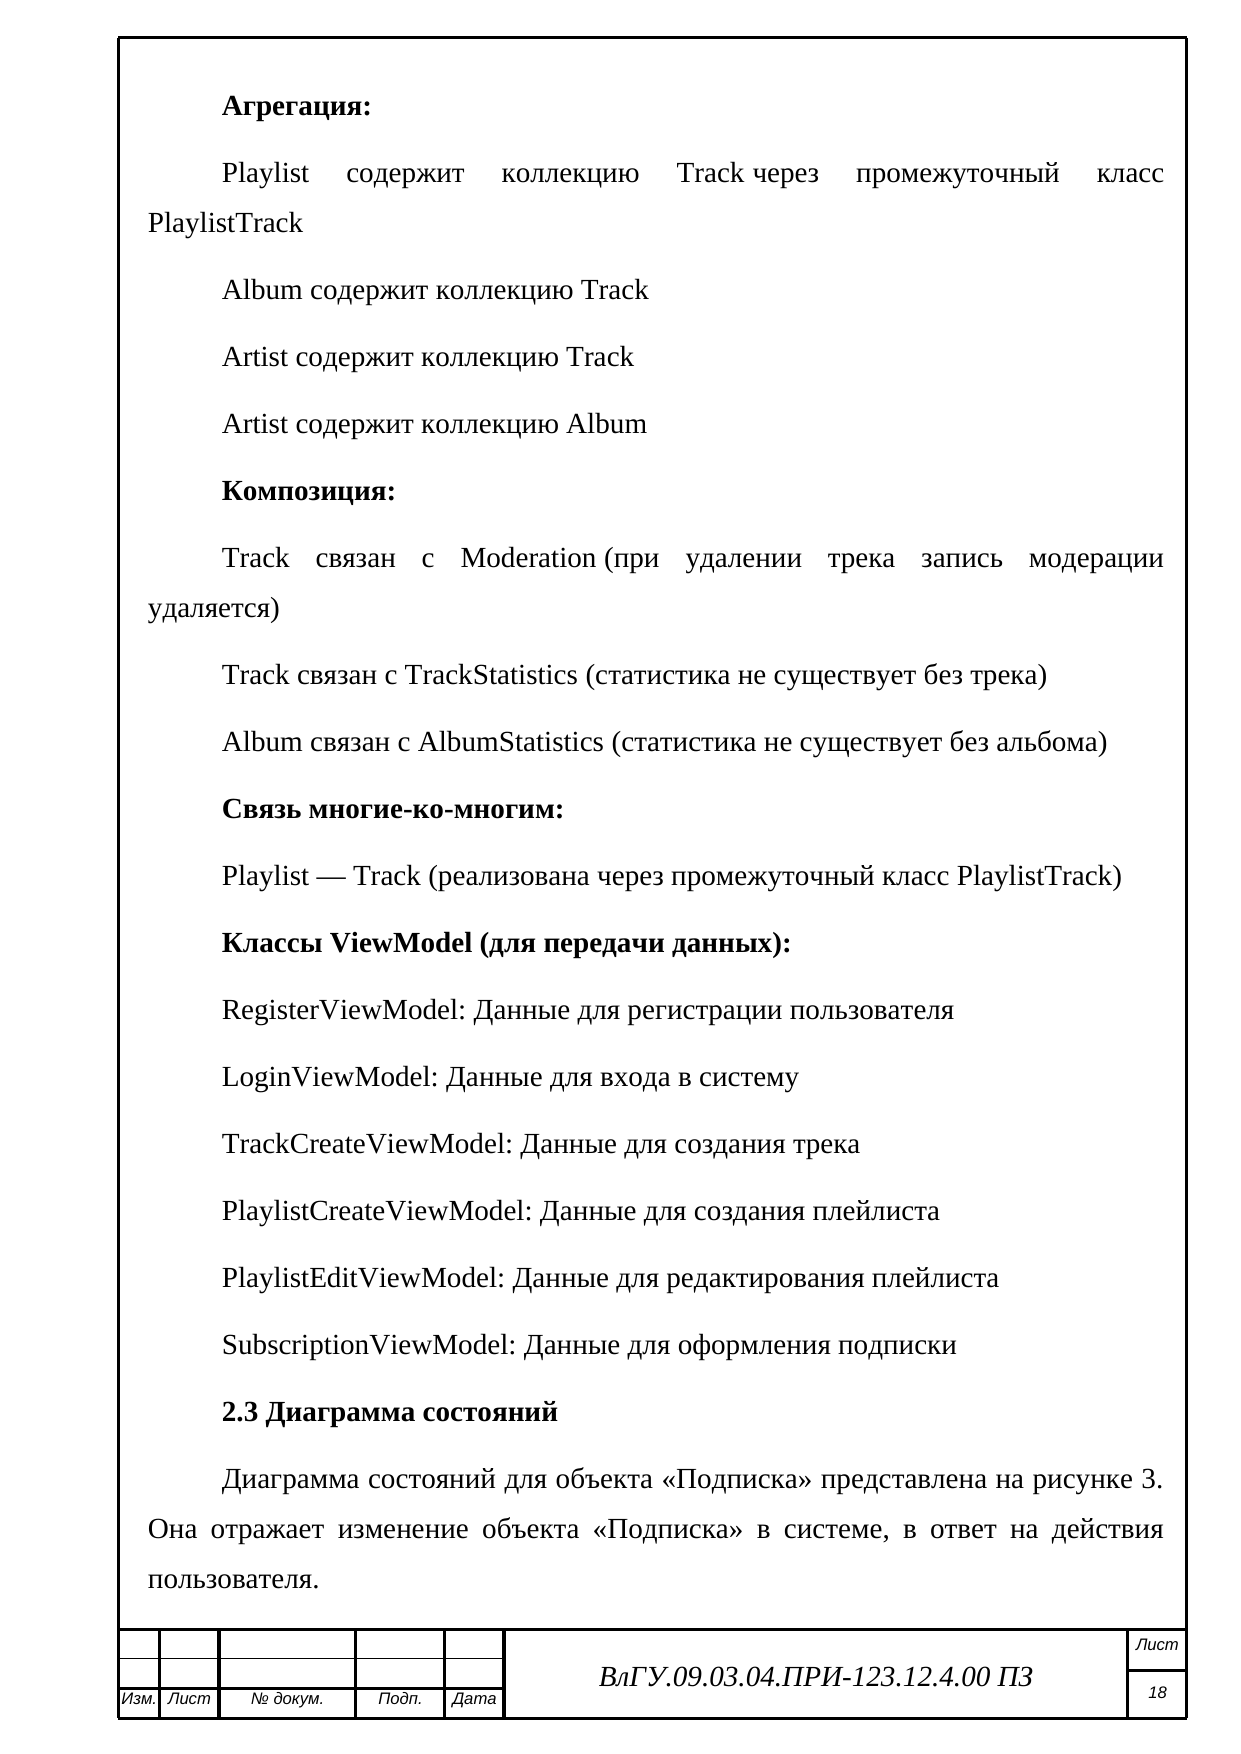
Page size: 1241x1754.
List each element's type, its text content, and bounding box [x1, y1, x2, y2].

text PlaylistEditViewModel: Данные для редактирования плейлиста [148, 1260, 1164, 1294]
text Диаграмма состояний для объекта «Подписка» представлена на рисунке 3. Она отражает изменение объекта «Подписка» в системе, в ответ на действия пользователя. [148, 1461, 1164, 1595]
text Playlist содержит коллекцию Track через промежуточный класс PlaylistTrack [148, 155, 1164, 239]
text Track связан с TrackStatistics (статистика не существует без трека) [148, 657, 1164, 691]
text Artist содержит коллекцию Track [148, 339, 1164, 373]
text Album связан с AlbumStatistics (статистика не существует без альбома) [148, 724, 1164, 758]
text Агрегация: [148, 88, 1164, 121]
text Artist содержит коллекцию Album [148, 406, 1164, 439]
text Композиция: [148, 473, 1164, 507]
text Связь многие-ко-многим: [148, 791, 1164, 825]
text Playlist — Track (реализована через промежуточный класс PlaylistTrack) [148, 858, 1164, 892]
text Классы ViewModel (для передачи данных): [148, 925, 1164, 959]
text SubscriptionViewModel: Данные для оформления подписки [148, 1327, 1164, 1361]
text PlaylistCreateViewModel: Данные для создания плейлиста [148, 1193, 1164, 1227]
text Album содержит коллекцию Track [148, 272, 1164, 306]
text TrackCreateViewModel: Данные для создания трека [148, 1126, 1164, 1160]
text LoginViewModel: Данные для входа в систему [148, 1059, 1164, 1093]
text RegisterViewModel: Данные для регистрации пользователя [148, 992, 1164, 1026]
text Track связан с Moderation (при удалении трека запись модерации удаляется) [148, 540, 1164, 624]
subtitle 2.3 Диаграмма состояний [148, 1394, 1164, 1428]
